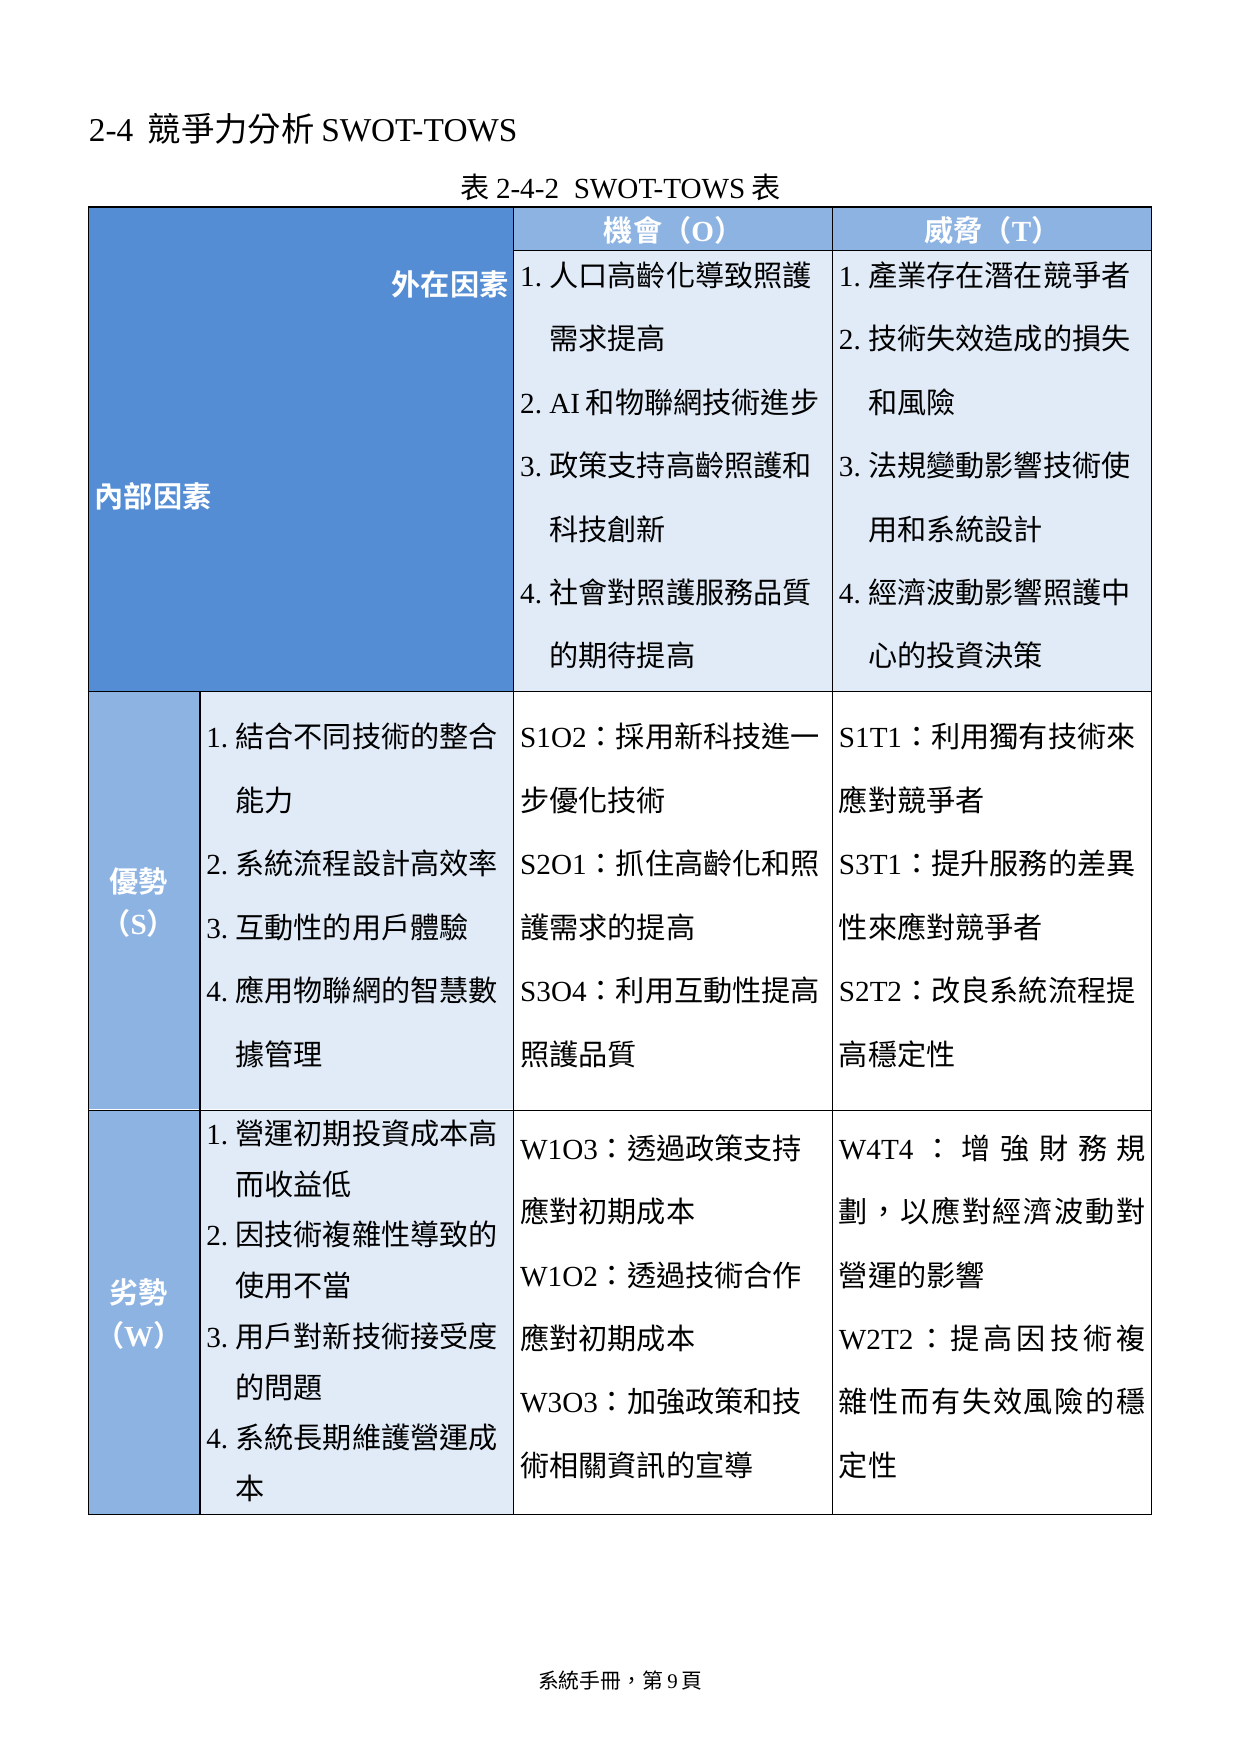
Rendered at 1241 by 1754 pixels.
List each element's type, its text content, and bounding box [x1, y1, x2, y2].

table_cell 優勢（S） [89, 692, 199, 1109]
table_cell S1O2：採用新科技進一步優化技術 S2O1：抓住高齡化和照護需求的提高 S3O4：利用互動性提高照護品質 [514, 692, 832, 1109]
table_cell 劣勢（W） [89, 1111, 199, 1514]
table_cell W4T4：增強財務規劃，以應對經濟波動對營運的影響 W2T2：提高因技術複雜性而有失效風險的穩定性 [833, 1111, 1151, 1514]
table_cell W1O3：透過政策支持應對初期成本 W1O2：透過技術合作應對初期成本 W3O3：加強政策和技術相關資訊的宣導 [514, 1111, 832, 1514]
table_header 威脅（T） [833, 208, 1151, 250]
table_header 外在因素 內部因素 [89, 208, 513, 691]
table_cell 結合不同技術的整合能力 系統流程設計高效率 互動性的用戶體驗 應用物聯網的智慧數據管理 [201, 692, 513, 1109]
table_cell 營運初期投資成本高而收益低 因技術複雜性導致的使用不當 用戶對新技術接受度的問題 系統長期維護營運成本 [201, 1111, 513, 1514]
table_cell S1T1：利用獨有技術來應對競爭者 S3T1：提升服務的差異性來應對競爭者 S2T2：改良系統流程提高穩定性 [833, 692, 1151, 1109]
table_header 機會（O） [514, 208, 832, 250]
table_cell 產業存在潛在競爭者 技術失效造成的損失和風險 法規變動影響技術使用和系統設計 經濟波動影響照護中心的投資決策 [833, 251, 1151, 691]
subtitle 競爭力分析SWOT-TOWS [89, 89, 1152, 164]
table_cell 人口高齡化導致照護需求提高 AI和物聯網技術進步 政策支持高齡照護和科技創新 社會對照護服務品質的期待提高 [514, 251, 832, 691]
